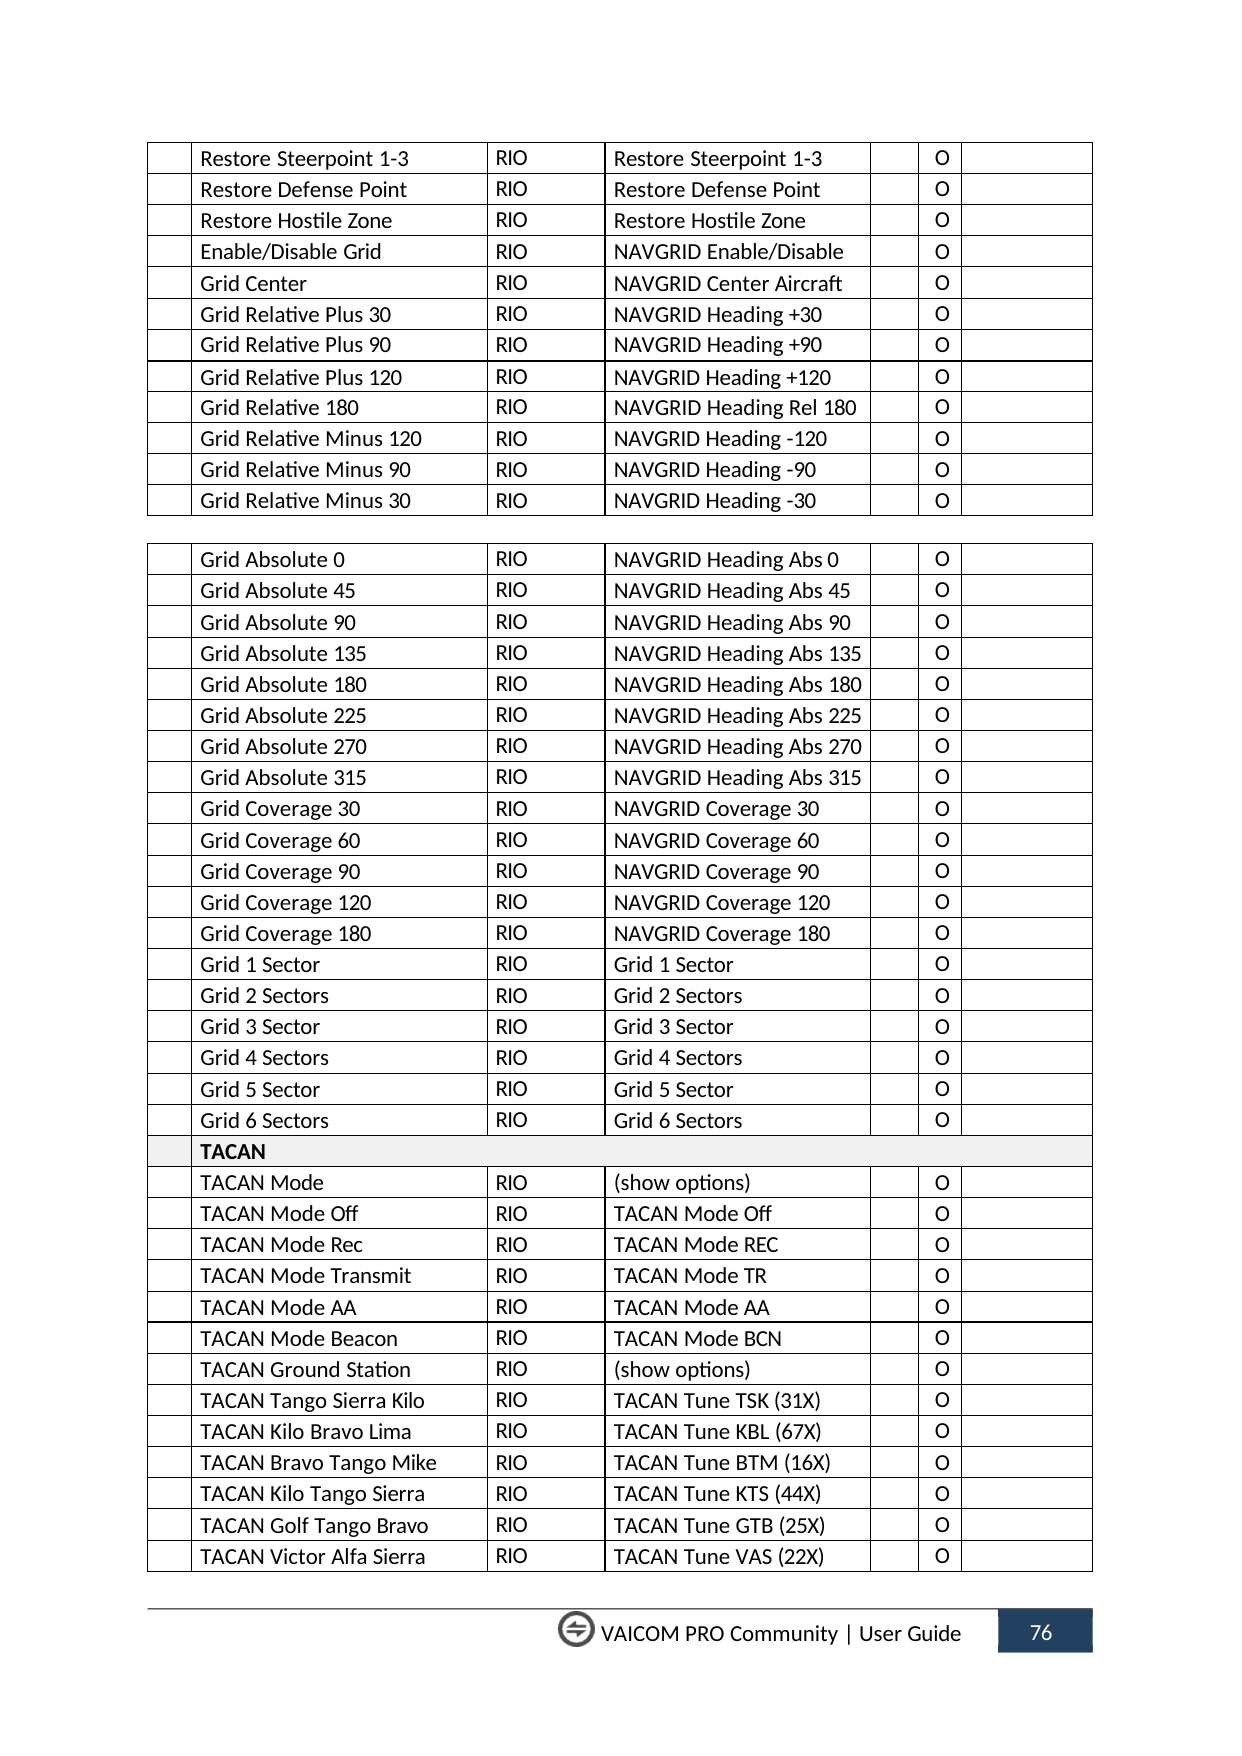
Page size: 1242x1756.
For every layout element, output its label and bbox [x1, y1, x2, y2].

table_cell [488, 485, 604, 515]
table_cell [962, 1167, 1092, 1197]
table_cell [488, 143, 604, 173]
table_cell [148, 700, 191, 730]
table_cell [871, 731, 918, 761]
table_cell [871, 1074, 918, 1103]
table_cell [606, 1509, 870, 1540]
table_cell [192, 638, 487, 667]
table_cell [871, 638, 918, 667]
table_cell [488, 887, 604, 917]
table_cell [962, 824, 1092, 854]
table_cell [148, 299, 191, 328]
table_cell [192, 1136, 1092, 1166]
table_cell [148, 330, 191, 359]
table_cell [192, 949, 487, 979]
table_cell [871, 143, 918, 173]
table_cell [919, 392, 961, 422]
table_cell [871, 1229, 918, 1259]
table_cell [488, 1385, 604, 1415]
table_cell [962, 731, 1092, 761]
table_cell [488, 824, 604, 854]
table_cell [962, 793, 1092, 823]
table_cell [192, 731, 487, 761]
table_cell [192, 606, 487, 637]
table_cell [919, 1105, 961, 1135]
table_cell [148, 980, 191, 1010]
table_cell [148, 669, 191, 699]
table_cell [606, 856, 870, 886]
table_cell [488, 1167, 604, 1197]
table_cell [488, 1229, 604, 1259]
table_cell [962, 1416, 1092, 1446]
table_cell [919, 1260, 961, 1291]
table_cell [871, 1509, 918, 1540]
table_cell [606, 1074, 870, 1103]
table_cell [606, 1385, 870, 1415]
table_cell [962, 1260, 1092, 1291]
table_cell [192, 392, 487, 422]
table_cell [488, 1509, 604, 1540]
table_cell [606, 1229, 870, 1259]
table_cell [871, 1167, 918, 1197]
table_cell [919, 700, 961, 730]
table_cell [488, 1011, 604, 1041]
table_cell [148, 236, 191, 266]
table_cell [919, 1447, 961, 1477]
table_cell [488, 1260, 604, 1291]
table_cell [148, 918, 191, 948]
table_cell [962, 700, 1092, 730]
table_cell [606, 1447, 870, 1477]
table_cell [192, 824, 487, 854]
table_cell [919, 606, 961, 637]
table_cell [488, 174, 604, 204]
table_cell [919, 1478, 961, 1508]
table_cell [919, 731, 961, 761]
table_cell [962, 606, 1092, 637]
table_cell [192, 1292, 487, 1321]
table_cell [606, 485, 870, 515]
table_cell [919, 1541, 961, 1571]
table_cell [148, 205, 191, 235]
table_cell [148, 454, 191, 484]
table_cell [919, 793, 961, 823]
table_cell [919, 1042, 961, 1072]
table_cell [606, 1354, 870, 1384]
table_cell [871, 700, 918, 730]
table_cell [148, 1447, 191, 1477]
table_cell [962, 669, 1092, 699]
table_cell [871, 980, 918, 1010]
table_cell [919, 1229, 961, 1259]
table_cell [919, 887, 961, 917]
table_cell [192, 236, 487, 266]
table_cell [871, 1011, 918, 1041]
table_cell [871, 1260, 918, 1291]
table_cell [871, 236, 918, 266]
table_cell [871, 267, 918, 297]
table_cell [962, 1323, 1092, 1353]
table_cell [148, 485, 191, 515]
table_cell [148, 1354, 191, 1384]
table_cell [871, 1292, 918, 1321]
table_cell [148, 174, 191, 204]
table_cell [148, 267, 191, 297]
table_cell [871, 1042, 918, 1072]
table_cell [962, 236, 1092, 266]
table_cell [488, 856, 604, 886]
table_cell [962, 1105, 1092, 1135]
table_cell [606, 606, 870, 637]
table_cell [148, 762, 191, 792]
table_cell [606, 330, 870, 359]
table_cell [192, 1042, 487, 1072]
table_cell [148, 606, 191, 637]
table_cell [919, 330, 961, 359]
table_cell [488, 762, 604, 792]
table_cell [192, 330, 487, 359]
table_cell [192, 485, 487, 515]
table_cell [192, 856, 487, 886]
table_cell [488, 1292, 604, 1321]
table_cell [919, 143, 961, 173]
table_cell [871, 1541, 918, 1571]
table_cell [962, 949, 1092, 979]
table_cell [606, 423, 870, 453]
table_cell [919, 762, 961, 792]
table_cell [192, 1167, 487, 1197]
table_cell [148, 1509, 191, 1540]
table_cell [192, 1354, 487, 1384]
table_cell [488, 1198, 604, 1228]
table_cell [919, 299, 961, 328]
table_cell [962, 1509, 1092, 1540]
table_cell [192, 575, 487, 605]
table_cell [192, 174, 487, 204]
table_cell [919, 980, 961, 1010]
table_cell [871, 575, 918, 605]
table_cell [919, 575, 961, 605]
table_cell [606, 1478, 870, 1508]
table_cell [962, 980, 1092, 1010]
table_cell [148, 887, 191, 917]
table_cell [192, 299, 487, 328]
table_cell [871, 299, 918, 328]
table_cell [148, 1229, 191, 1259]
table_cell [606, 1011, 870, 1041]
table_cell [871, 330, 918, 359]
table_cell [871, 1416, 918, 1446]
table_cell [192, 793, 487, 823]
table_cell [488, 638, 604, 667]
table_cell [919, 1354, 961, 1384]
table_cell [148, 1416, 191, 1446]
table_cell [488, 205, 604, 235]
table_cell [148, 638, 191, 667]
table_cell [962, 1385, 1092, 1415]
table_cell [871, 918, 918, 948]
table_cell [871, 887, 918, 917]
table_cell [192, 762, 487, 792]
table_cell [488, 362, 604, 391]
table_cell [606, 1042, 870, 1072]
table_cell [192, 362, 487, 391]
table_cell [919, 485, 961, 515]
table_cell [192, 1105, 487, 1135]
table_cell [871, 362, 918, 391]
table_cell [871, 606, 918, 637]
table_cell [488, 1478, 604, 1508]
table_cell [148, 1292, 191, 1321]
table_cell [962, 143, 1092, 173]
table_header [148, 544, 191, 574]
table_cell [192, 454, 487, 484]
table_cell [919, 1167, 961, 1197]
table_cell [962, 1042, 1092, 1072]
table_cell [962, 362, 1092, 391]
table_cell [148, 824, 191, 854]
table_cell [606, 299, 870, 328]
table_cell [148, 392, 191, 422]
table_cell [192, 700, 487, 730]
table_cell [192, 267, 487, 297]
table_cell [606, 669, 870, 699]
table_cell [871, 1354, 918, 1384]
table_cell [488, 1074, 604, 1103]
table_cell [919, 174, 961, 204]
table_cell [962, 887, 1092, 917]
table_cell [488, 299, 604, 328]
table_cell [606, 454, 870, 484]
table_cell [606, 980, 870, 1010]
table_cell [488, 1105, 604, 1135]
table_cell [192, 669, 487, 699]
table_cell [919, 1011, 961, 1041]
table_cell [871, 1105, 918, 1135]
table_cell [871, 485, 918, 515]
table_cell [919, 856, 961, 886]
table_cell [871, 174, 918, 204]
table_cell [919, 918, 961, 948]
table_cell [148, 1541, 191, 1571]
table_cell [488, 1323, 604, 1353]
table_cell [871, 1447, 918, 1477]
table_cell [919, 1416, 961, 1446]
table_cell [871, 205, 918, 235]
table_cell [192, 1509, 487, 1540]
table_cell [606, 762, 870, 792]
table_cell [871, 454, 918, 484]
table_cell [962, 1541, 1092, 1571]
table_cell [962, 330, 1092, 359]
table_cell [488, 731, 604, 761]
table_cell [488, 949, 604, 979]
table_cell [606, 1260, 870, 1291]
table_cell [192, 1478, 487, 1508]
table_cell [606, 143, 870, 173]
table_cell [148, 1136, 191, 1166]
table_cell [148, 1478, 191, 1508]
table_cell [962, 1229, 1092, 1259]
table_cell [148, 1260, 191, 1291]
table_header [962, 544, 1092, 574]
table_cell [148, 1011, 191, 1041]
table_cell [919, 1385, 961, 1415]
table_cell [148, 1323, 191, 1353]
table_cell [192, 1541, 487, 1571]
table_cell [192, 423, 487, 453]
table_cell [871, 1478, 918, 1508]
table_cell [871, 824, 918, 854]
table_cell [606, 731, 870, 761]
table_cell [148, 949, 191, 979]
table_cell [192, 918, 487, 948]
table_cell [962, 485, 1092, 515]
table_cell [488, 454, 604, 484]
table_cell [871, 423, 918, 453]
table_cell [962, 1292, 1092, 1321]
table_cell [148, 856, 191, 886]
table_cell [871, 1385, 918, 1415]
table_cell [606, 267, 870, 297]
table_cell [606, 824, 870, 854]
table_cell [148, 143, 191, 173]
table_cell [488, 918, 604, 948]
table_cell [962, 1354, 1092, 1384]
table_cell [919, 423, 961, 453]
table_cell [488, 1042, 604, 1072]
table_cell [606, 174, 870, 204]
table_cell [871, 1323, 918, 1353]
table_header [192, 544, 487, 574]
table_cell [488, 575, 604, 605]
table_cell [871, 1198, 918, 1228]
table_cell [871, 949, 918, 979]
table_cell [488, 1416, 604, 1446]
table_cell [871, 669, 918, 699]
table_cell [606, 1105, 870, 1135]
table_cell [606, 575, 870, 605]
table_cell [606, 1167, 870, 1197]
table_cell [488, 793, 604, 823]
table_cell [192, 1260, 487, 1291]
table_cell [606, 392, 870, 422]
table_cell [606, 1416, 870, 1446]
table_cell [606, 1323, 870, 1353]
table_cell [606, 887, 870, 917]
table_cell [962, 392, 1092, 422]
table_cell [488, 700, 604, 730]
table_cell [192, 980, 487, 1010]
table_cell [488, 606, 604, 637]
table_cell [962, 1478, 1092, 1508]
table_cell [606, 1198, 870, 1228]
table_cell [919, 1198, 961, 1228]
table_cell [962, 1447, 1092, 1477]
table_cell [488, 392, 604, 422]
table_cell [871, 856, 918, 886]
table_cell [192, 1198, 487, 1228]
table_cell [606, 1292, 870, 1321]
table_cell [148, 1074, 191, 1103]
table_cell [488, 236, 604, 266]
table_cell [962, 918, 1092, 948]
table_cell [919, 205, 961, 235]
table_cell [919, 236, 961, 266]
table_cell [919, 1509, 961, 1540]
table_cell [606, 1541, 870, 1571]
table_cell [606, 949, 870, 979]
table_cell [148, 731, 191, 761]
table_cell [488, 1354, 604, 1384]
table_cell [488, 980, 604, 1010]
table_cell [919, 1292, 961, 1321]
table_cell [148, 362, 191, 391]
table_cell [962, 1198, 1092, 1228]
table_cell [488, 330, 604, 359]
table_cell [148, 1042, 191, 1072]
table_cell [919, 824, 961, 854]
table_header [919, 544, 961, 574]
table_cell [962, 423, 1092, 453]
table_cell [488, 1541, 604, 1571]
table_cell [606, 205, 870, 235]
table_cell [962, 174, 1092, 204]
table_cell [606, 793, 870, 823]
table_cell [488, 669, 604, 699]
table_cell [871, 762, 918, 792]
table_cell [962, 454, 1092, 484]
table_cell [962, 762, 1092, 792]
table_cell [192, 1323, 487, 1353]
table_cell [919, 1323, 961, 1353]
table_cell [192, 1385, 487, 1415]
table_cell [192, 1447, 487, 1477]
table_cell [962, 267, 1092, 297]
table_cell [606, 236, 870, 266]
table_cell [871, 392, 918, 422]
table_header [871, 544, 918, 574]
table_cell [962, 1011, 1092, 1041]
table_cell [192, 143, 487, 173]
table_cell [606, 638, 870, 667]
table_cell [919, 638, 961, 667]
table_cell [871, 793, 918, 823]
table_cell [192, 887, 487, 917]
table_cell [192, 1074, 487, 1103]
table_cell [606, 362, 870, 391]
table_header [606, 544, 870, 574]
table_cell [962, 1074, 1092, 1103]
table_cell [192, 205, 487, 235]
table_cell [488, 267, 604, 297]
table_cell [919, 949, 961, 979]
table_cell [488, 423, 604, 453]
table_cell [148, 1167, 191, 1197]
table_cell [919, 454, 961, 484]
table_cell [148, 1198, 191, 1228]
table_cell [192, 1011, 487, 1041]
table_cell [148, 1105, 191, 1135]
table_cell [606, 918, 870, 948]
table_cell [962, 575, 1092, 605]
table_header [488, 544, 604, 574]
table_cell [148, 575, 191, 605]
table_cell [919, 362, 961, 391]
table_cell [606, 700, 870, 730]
picture [558, 1611, 595, 1647]
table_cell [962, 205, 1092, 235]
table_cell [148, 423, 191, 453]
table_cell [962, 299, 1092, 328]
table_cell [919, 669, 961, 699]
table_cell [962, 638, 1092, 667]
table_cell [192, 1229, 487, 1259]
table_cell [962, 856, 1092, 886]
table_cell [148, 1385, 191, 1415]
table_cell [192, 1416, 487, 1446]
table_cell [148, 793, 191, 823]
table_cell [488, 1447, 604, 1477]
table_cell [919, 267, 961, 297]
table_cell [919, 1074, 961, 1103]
